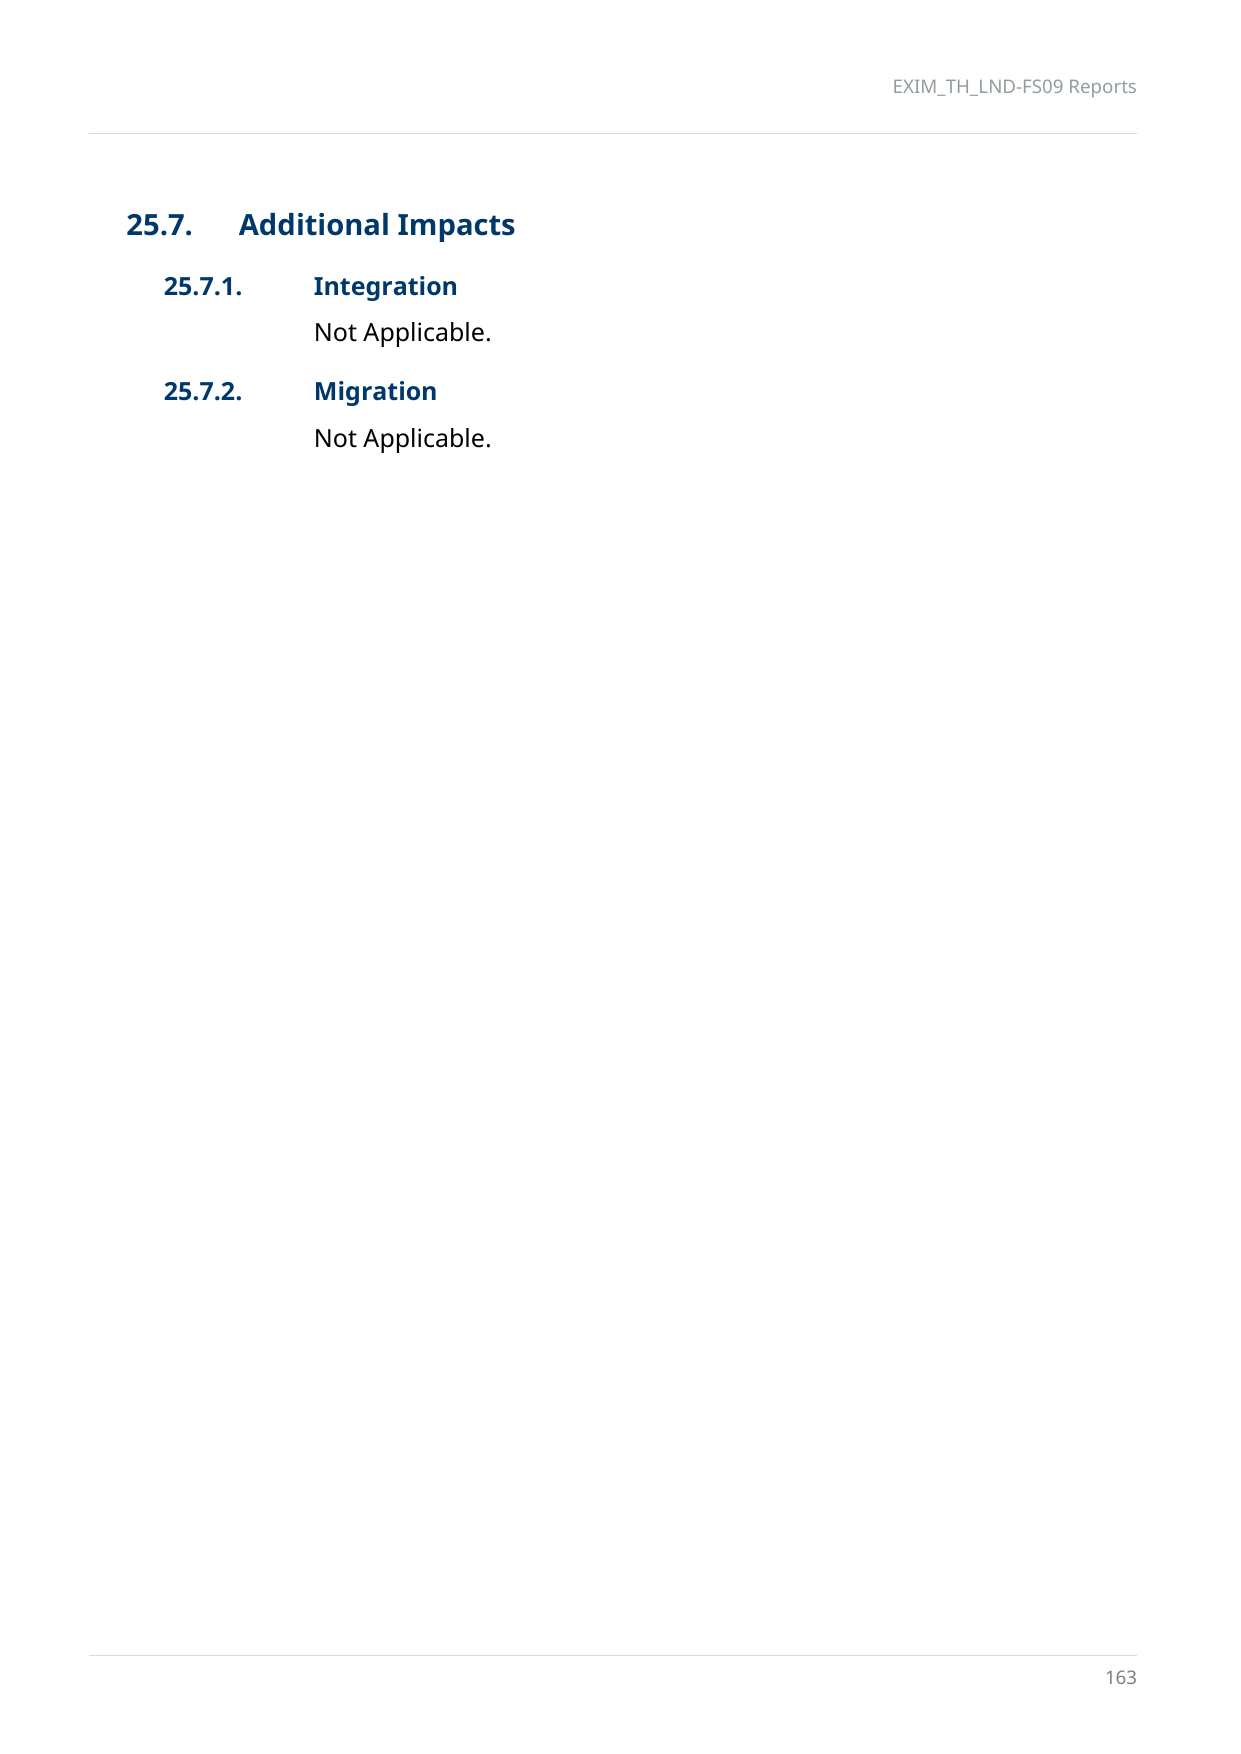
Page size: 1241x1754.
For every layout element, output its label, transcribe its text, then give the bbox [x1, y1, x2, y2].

text Not Applicable. [239, 315, 1137, 349]
text Not Applicable. [239, 421, 1137, 455]
subtitle Additional Impacts [126, 204, 1137, 243]
subtitle Migration [164, 374, 1137, 408]
subtitle Integration [164, 268, 1137, 302]
